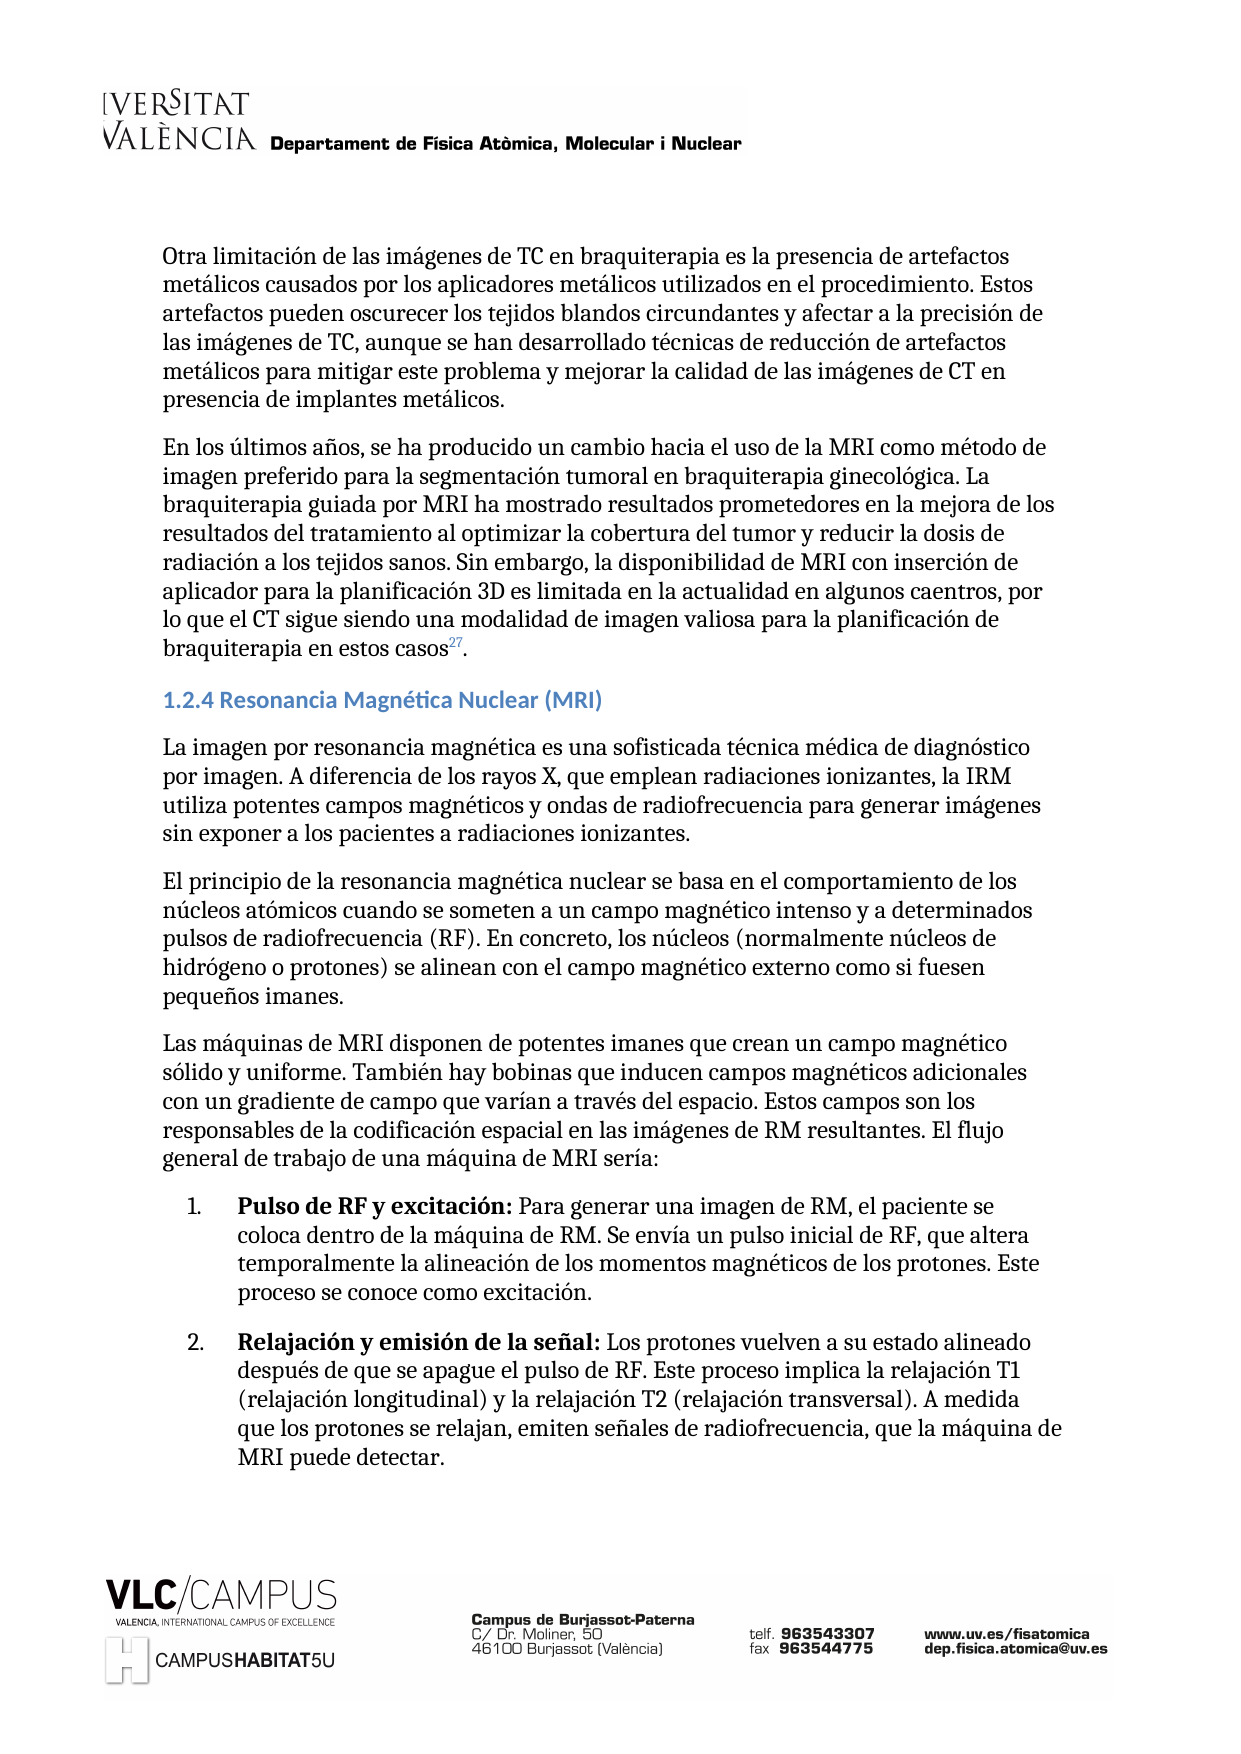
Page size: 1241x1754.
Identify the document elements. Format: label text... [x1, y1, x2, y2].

picture [103, 1575, 1113, 1701]
text La imagen por resonancia magnética es una sofisticada técnica médica de diagnóstico por imagen. A diferencia de los rayos X, que emplean radiaciones ionizantes, la IRM utiliza potentes campos magnéticos y ondas de radiofrecuencia para generar imágenes sin exponer a los pacientes a radiaciones ionizantes. [162, 733, 1063, 848]
text El principio de la resonancia magnética nuclear se basa en el comportamiento de los núcleos atómicos cuando se someten a un campo magnético intenso y a determinados pulsos de radiofrecuencia (RF). En concreto, los núcleos (normalmente núcleos de hidrógeno o protones) se alinean con el campo magnético externo como si fuesen pequeños imanes. [162, 867, 1063, 1011]
subtitle 1.2.4 Resonancia Magnética Nuclear (MRI) [162, 684, 1063, 714]
text Las máquinas de MRI disponen de potentes imanes que crean un campo magnético sólido y uniforme. También hay bobinas que inducen campos magnéticos adicionales con un gradiente de campo que varían a través del espacio. Estos campos son los responsables de la codificación espacial en las imágenes de RM resultantes. El flujo general de trabajo de una máquina de MRI sería: [162, 1029, 1063, 1173]
text Otra limitación de las imágenes de TC en braquiterapia es la presencia de artefactos metálicos causados por los aplicadores metálicos utilizados en el procedimiento. Estos artefactos pueden oscurecer los tejidos blandos circundantes y afectar a la precisión de las imágenes de TC, aunque se han desarrollado técnicas de reducción de artefactos metálicos para mitigar este problema y mejorar la calidad de las imágenes de CT en presencia de implantes metálicos. [162, 242, 1063, 414]
list Pulso de RF y excitación: Para generar una imagen de RM, el paciente se coloca dentro de la máquina de RM. Se envía un pulso inicial de RF, que altera temporalmente la alineación de los momentos magnéticos de los protones. Este proceso se conoce como excitación. [187, 1192, 1063, 1307]
text En los últimos años, se ha producido un cambio hacia el uso de la MRI como método de imagen preferido para la segmentación tumoral en braquiterapia ginecológica. La braquiterapia guiada por MRI ha mostrado resultados prometedores en la mejora de los resultados del tratamiento al optimizar la cobertura del tumor y reducir la dosis de radiación a los tejidos sanos. Sin embargo, la disponibilidad de MRI con inserción de aplicador para la planificación 3D es limitada en la actualidad en algunos caentros, por lo que el CT sigue siendo una modalidad de imagen valiosa para la planificación de braquiterapia en estos casos27. [162, 433, 1063, 663]
picture [103, 87, 748, 156]
list Relajación y emisión de la señal: Los protones vuelven a su estado alineado después de que se apague el pulso de RF. Este proceso implica la relajación T1 (relajación longitudinal) y la relajación T2 (relajación transversal). A medida que los protones se relajan, emiten señales de radiofrecuencia, que la máquina de MRI puede detectar. [187, 1328, 1063, 1471]
